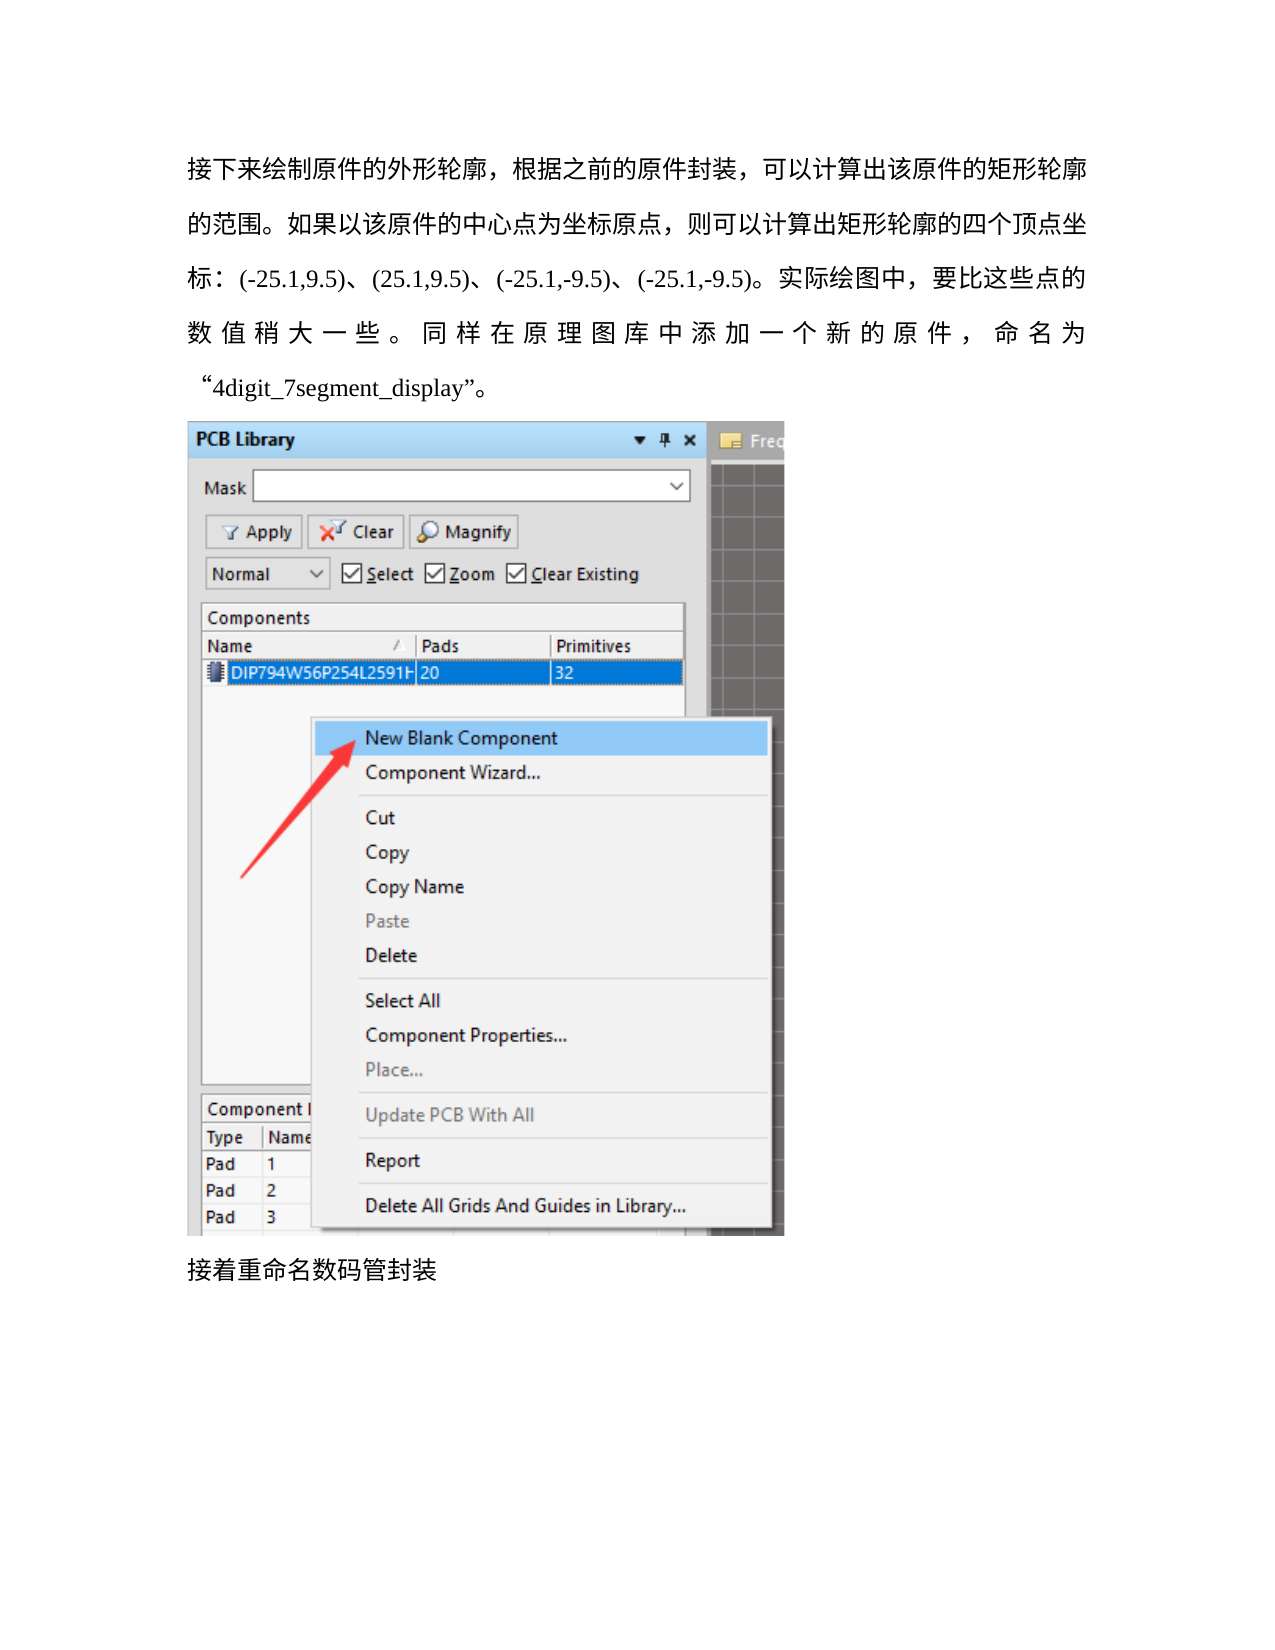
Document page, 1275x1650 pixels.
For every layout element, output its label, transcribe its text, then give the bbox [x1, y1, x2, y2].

text 接下来绘制原件的外形轮廓，根据之前的原件封装，可以计算出该原件的矩形轮廓的范围。如果以该原件的中心点为坐标原点，则可以计算出矩形轮廓的四个顶点坐标：(-25.1,9.5)、(25.1,9.5)、(-25.1,-9.5)、(-25.1,-9.5)。实际绘图中，要比这些点的数值稍大一些。同样在原理图库中添加一个新的原件，命名为“4digit_7segment_display”。 [187, 150, 1087, 404]
text 接着重命名数码管封装 [187, 1250, 1087, 1287]
picture [187, 421, 785, 1236]
